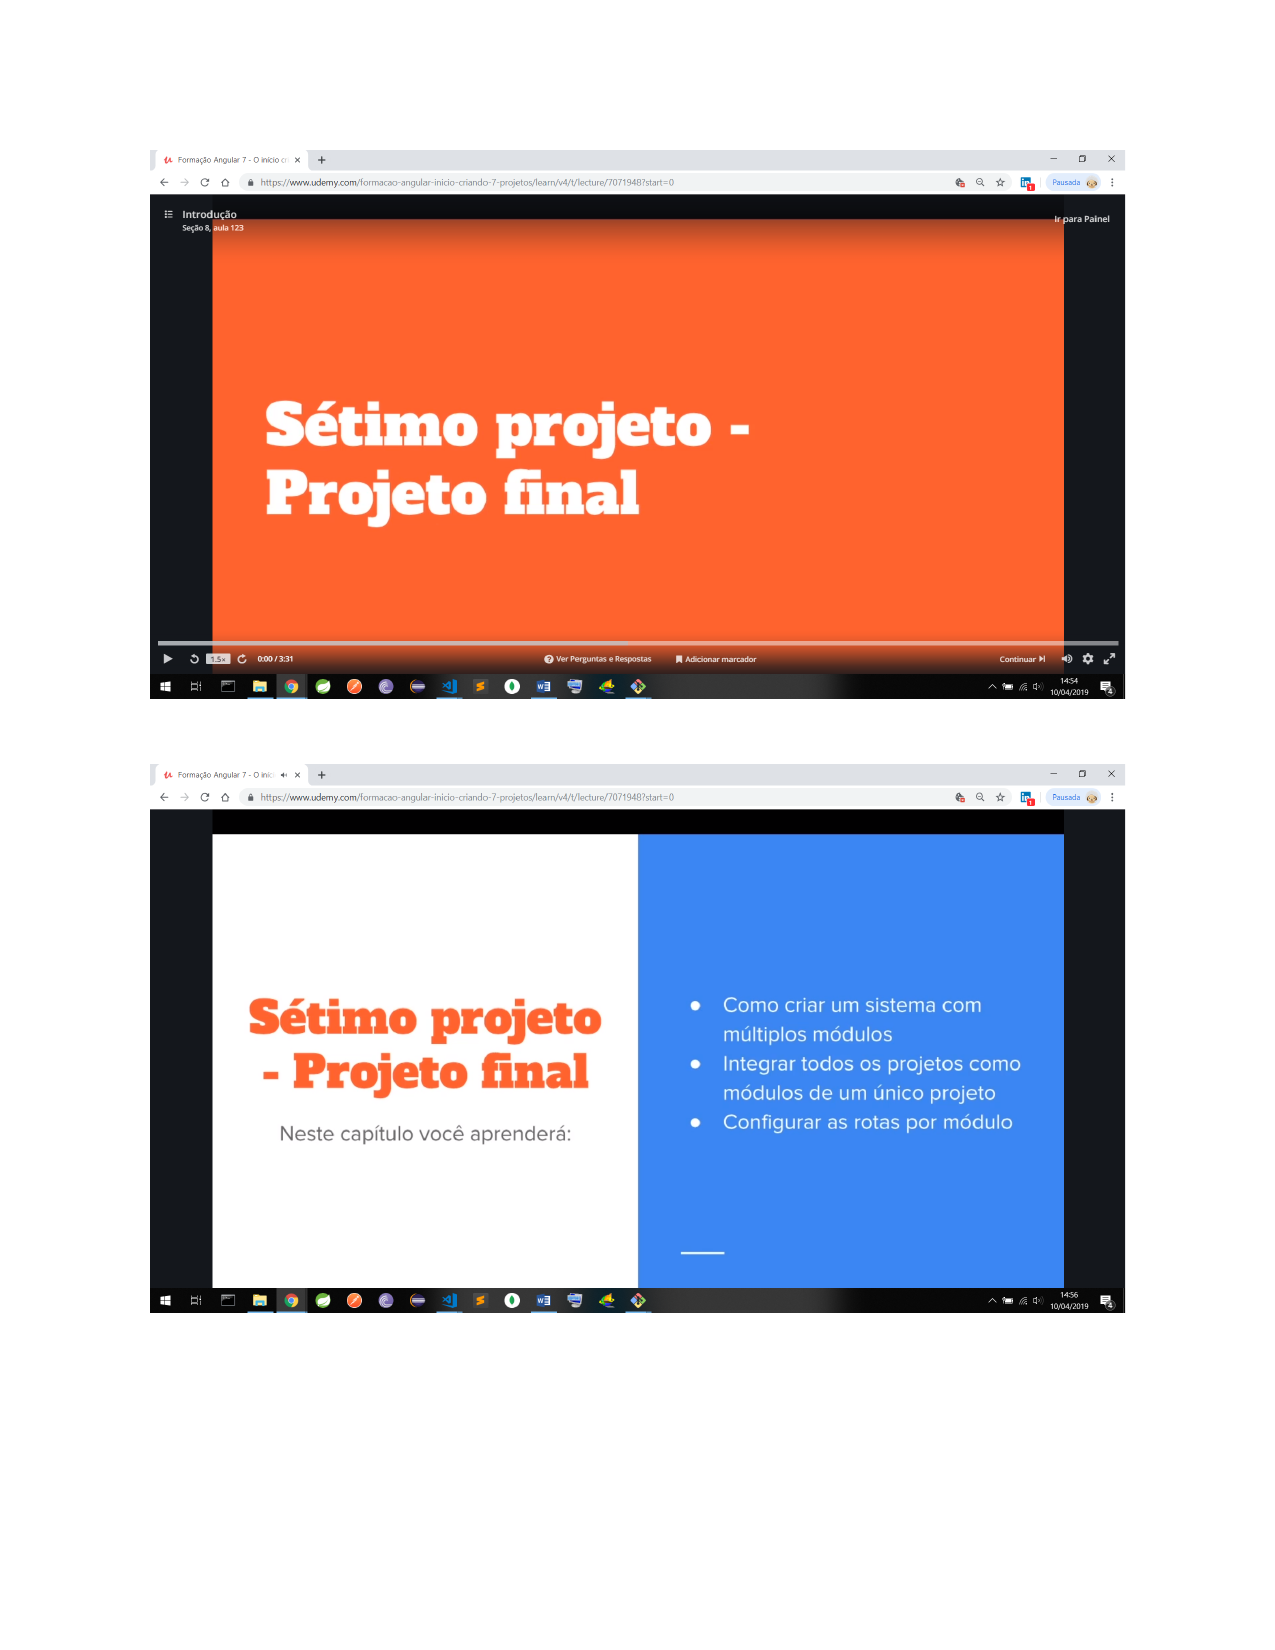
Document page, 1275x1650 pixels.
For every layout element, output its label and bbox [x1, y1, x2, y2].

picture [150, 764, 1125, 1313]
picture [150, 150, 1125, 699]
